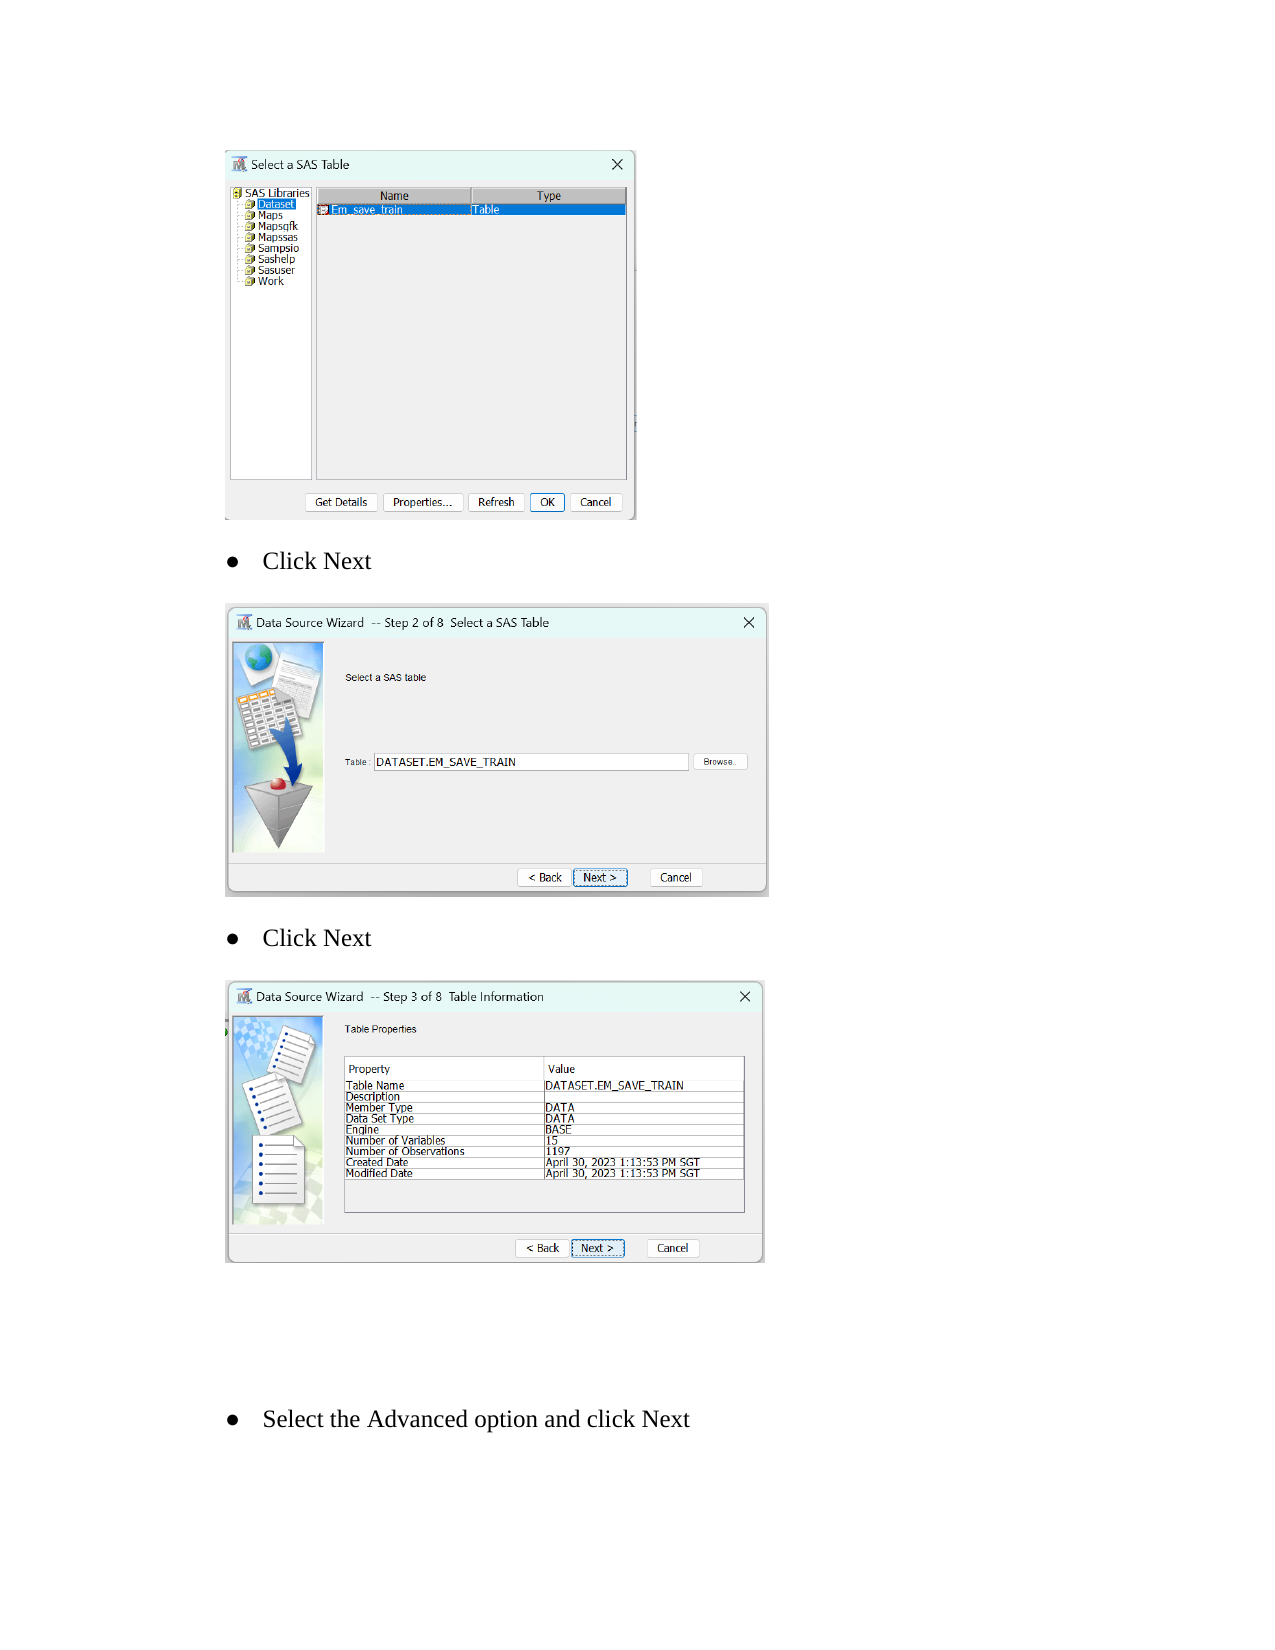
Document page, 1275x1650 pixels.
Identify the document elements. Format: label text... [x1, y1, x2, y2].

picture [225, 603, 769, 897]
list Click Next [225, 546, 1125, 574]
list Click Next [225, 923, 1125, 952]
list Select the Advanced option and click Next [225, 1404, 1125, 1433]
picture [225, 150, 637, 520]
picture [225, 980, 765, 1263]
